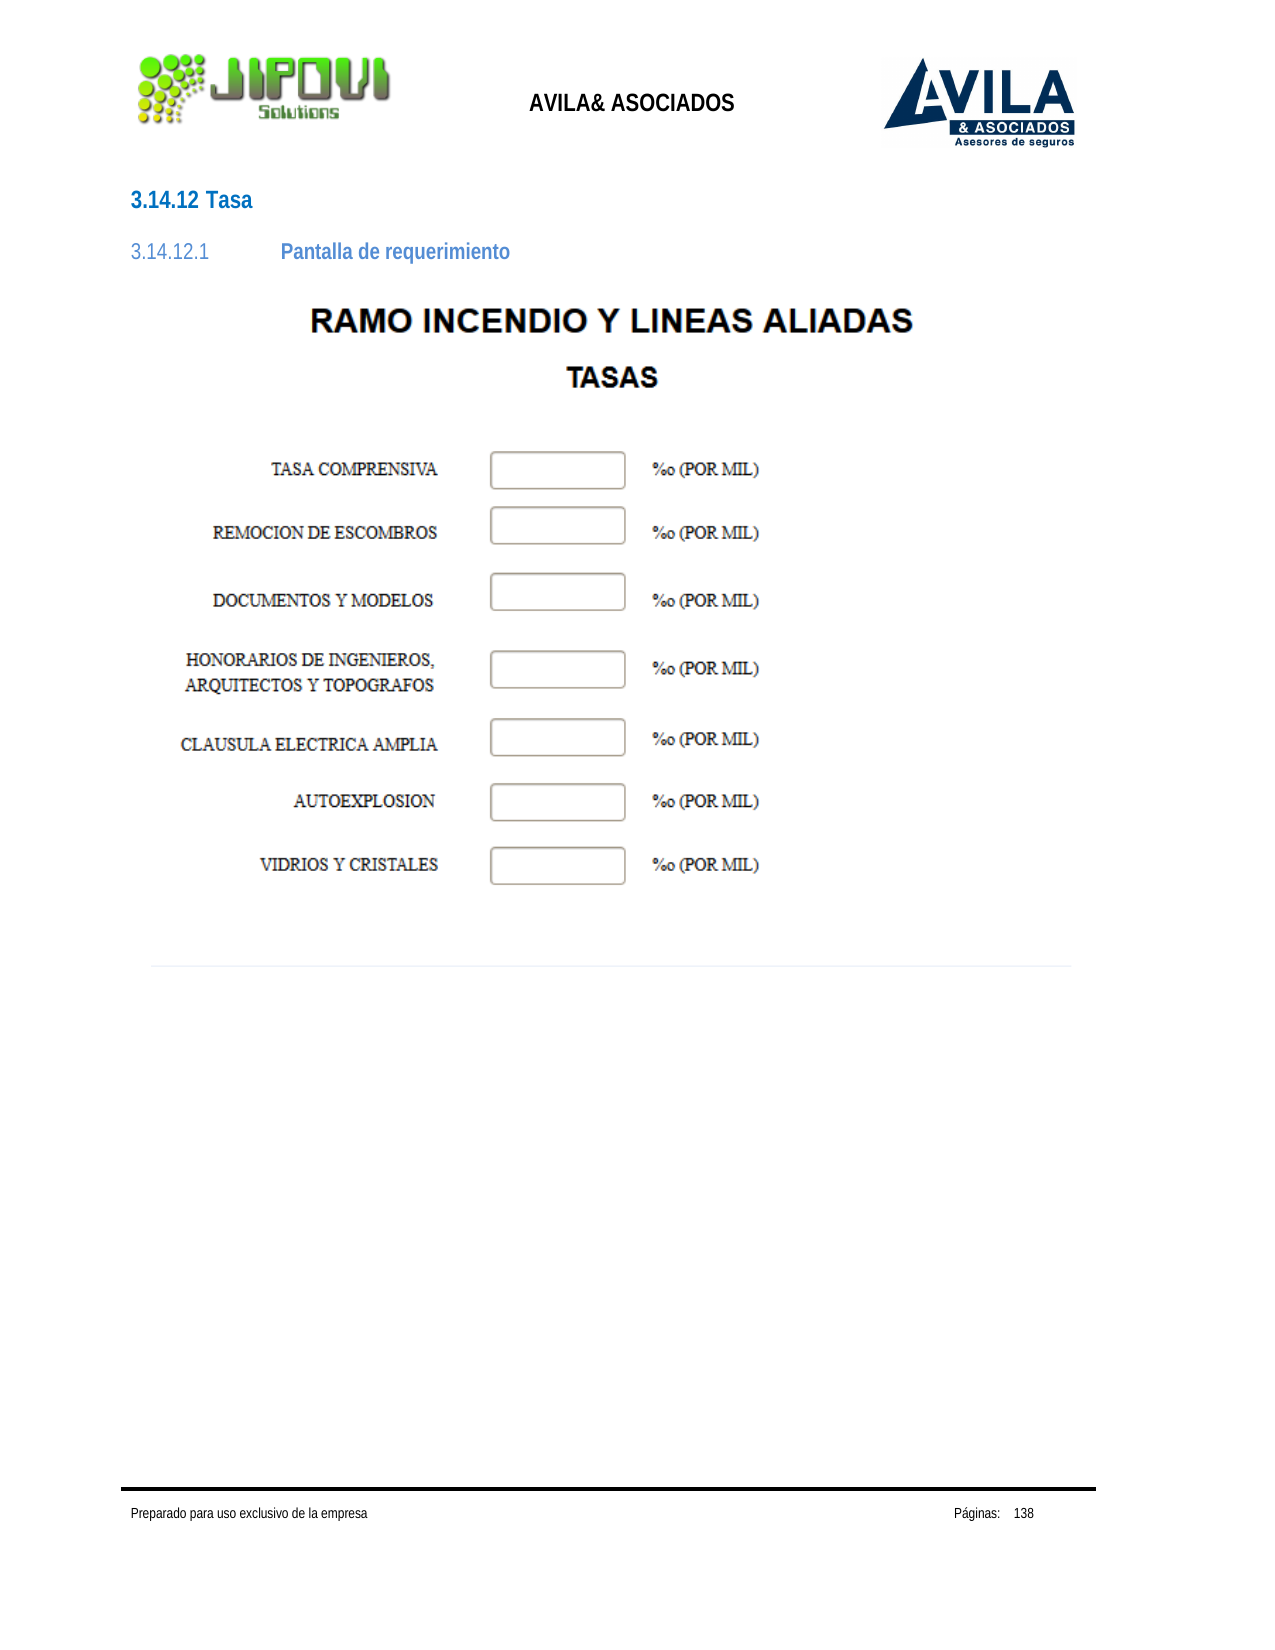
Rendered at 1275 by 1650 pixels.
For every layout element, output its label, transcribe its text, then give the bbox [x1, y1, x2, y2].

subtitle Tasa [131, 184, 1092, 213]
subtitle Pantalla de requerimiento [131, 238, 1092, 264]
picture [131, 47, 394, 128]
picture [881, 57, 1077, 148]
picture [151, 289, 1072, 967]
